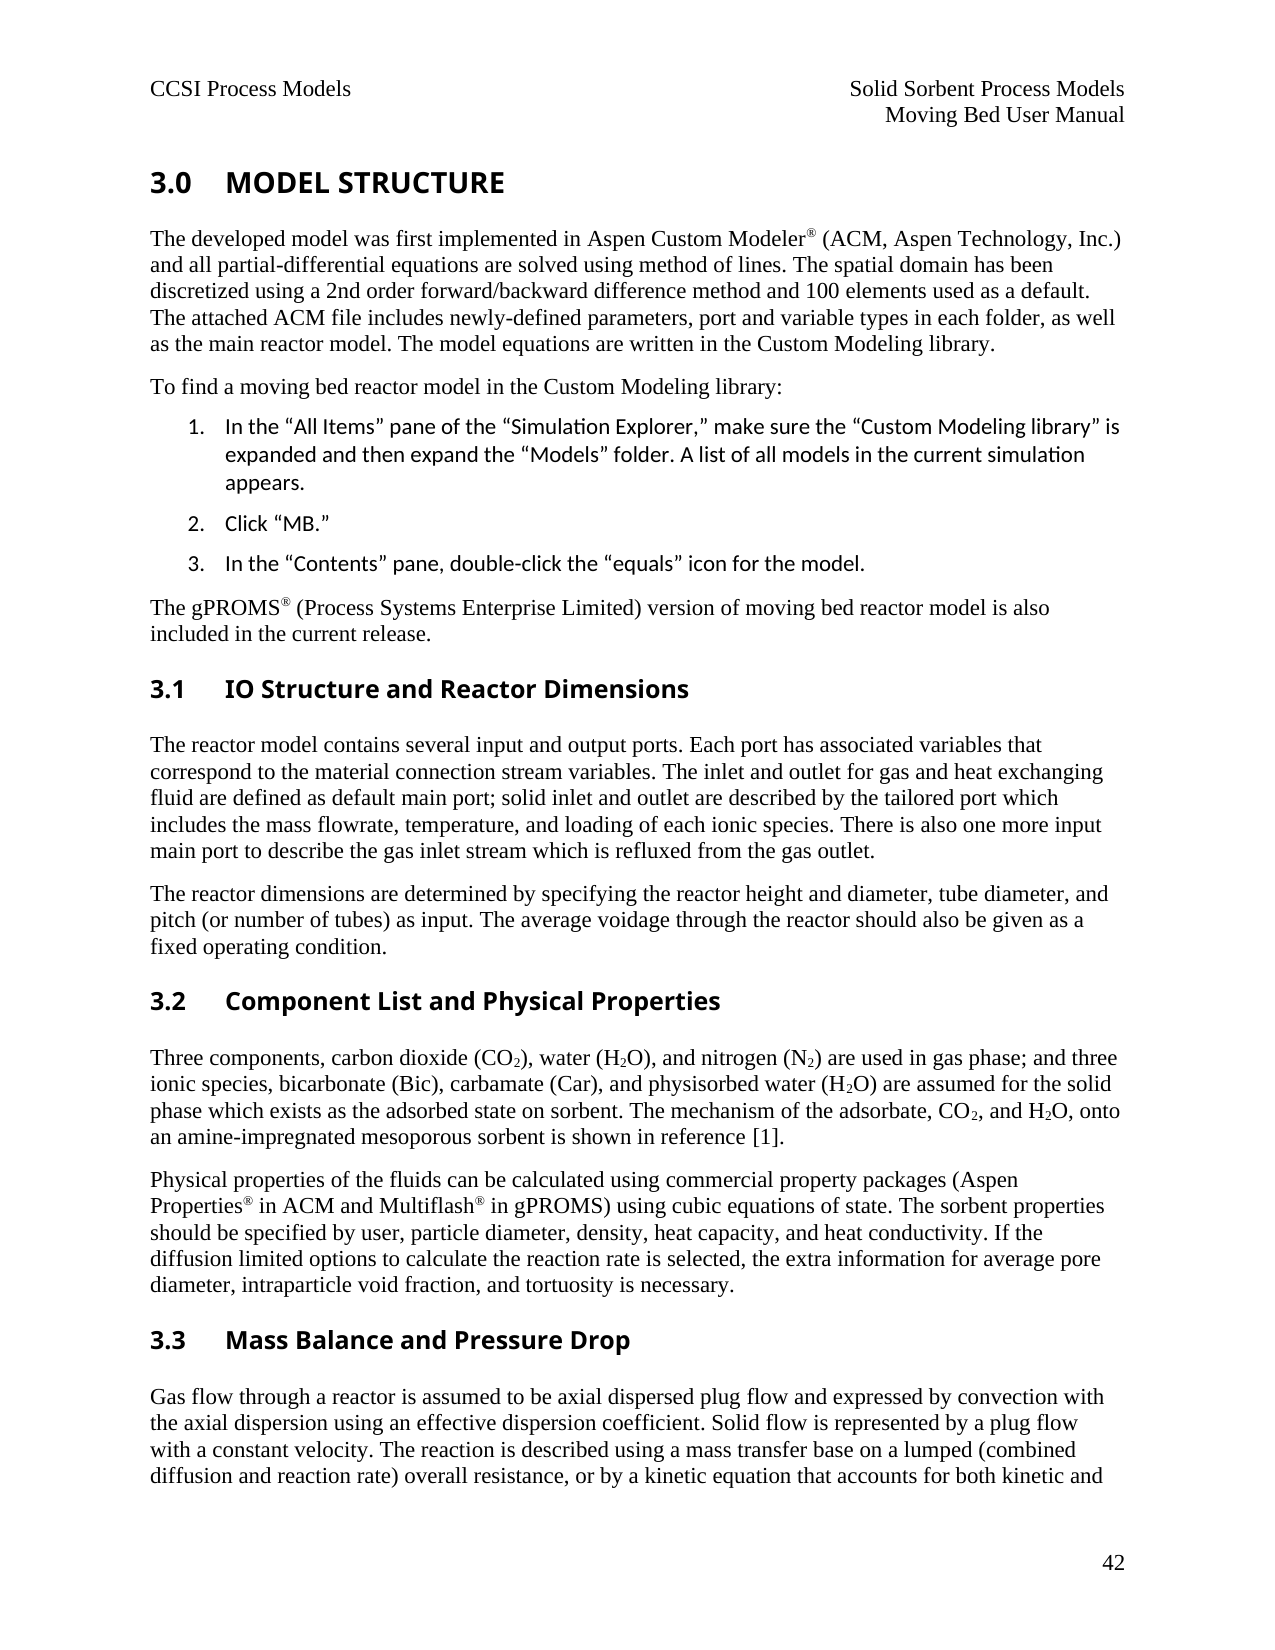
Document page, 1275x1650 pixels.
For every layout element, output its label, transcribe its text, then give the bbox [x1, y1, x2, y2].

text The reactor model contains several input and output ports. Each port has associated variables that correspond to the material connection stream variables. The inlet and outlet for gas and heat exchanging fluid are defined as default main port; solid inlet and outlet are described by the tailored port which includes the mass flowrate, temperature, and loading of each ionic species. There is also one more input main port to describe the gas inlet stream which is refluxed from the gas outlet. [150, 732, 1125, 863]
text To find a moving bed reactor model in the Custom Modeling library: [150, 373, 1125, 399]
subtitle Model Structure [150, 162, 1125, 202]
subtitle Component List and Physical Properties [150, 984, 1125, 1018]
list In the “All Items” pane of the “Simulation Explorer,” make sure the “Custom Modeling library” is expanded and then expand the “Models” folder. A list of all models in the current simulation appears. [187, 412, 1125, 496]
text The developed model was first implemented in Aspen Custom Modeler® (ACM, Aspen Technology, Inc.) and all partial-differential equations are solved using method of lines. The spatial domain has been discretized using a 2nd order forward/backward difference method and 100 elements used as a default. The attached ACM file includes newly-defined parameters, port and variable types in each folder, as well as the main reactor model. The model equations are written in the Custom Modeling library. [150, 225, 1125, 357]
subtitle IO Structure and Reactor Dimensions [150, 672, 1125, 706]
list Click “MB.” [187, 509, 1125, 537]
text The gPROMS® (Process Systems Enterprise Limited) version of moving bed reactor model is also included in the current release. [150, 594, 1125, 647]
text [150, 1383, 1125, 1488]
text The reactor dimensions are determined by specifying the reactor height and diameter, tube diameter, and pitch (or number of tubes) as input. The average voidage through the reactor should also be given as a fixed operating condition. [150, 880, 1125, 959]
list In the “Contents” pane, double-click the “equals” icon for the model. [187, 549, 1125, 577]
subtitle Mass Balance and Pressure Drop [150, 1323, 1125, 1357]
text Three components, carbon dioxide (CO2), water (H2O), and nitrogen (N2) are used in gas phase; and three ionic species, bicarbonate (Bic), carbamate (Car), and physisorbed water (H2O) are assumed for the solid phase which exists as the adsorbed state on sorbent. The mechanism of the adsorbate, CO2, and H2O, onto an amine-impregnated mesoporous sorbent is shown in reference [1]. [150, 1044, 1125, 1149]
text Physical properties of the fluids can be calculated using commercial property packages (Aspen Properties® in ACM and Multiflash® in gPROMS) using cubic equations of state. The sorbent properties should be specified by user, particle diameter, density, heat capacity, and heat conductivity. If the diffusion limited options to calculate the reaction rate is selected, the extra information for average pore diameter, intraparticle void fraction, and tortuosity is necessary. [150, 1166, 1125, 1298]
